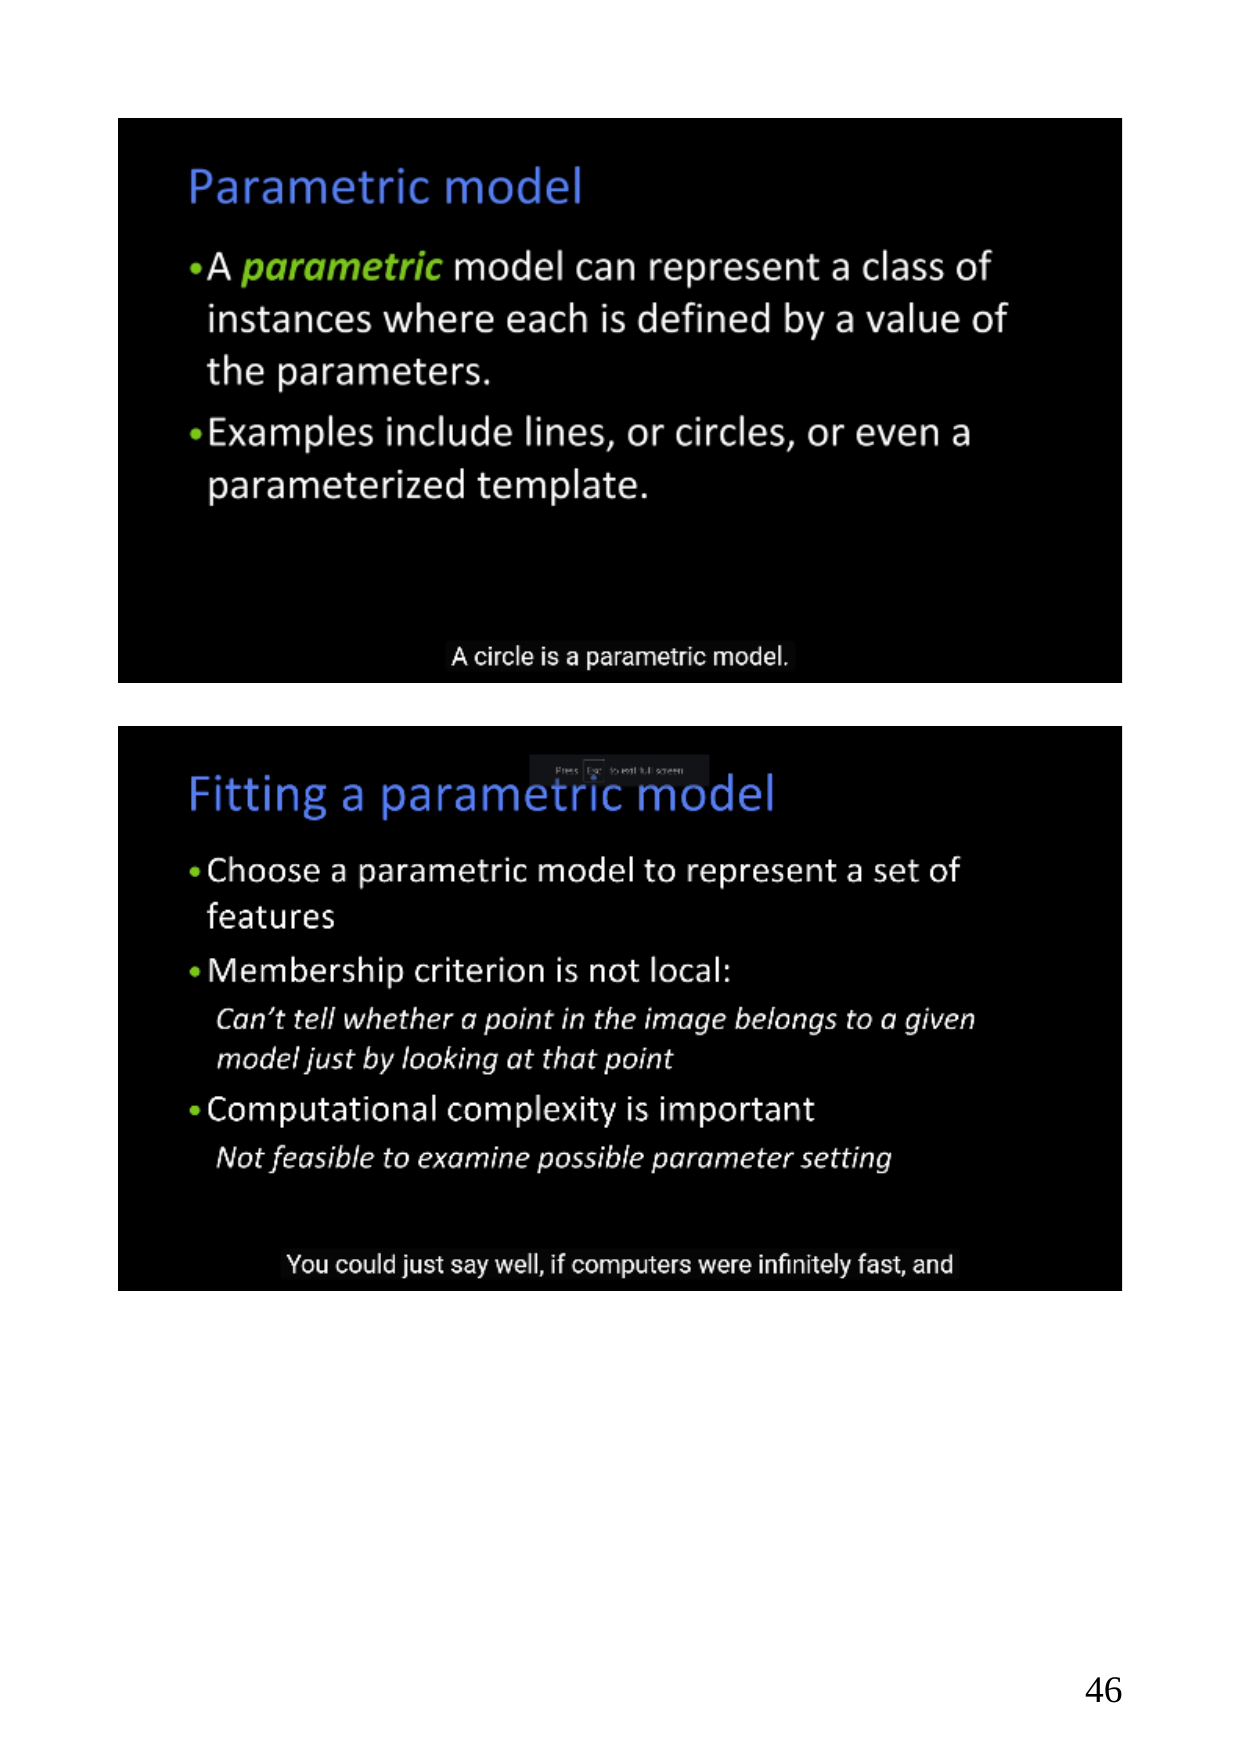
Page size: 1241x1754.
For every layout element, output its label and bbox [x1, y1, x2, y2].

picture [118, 118, 1123, 683]
picture [118, 726, 1123, 1291]
